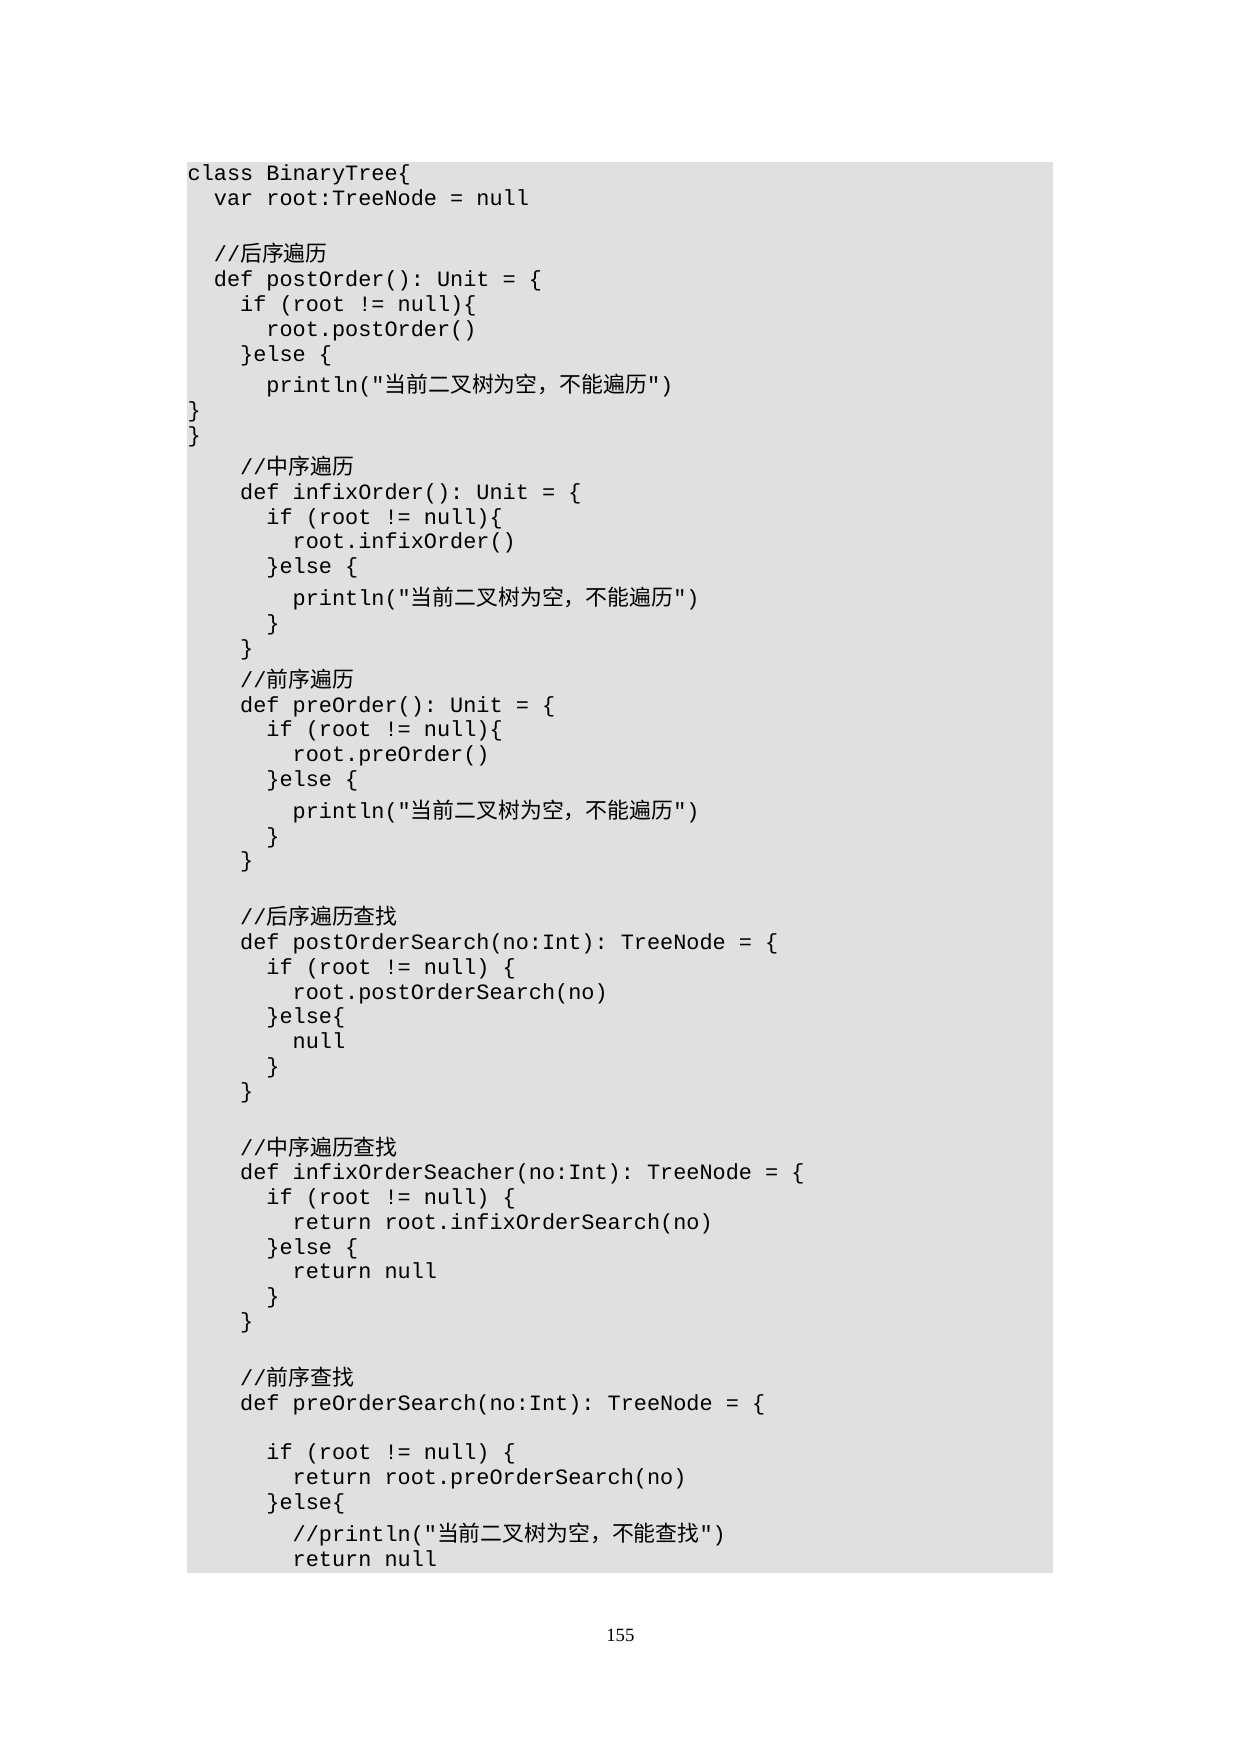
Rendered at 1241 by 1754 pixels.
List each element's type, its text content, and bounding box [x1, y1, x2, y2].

text return root.preOrderSearch(no) [187, 1466, 1053, 1491]
text //中序遍历 [187, 449, 1053, 481]
text //后序遍历查找 [187, 899, 1053, 931]
text println("当前二叉树为空，不能遍历") [187, 793, 1053, 825]
text def infixOrderSeacher(no:Int): TreeNode = { [187, 1162, 1053, 1186]
text if (root != null) { [187, 1186, 1053, 1211]
text class BinaryTree{ [187, 162, 1053, 187]
text } [187, 850, 1053, 874]
text //前序遍历 [187, 662, 1053, 694]
text def postOrder(): Unit = { [187, 268, 1053, 293]
text }else { [187, 343, 1053, 367]
text def postOrderSearch(no:Int): TreeNode = { [187, 931, 1053, 956]
text if (root != null) { [187, 956, 1053, 981]
text } [187, 1055, 1053, 1080]
text //中序遍历查找 [187, 1129, 1053, 1162]
text } [187, 1310, 1053, 1335]
text }else{ [187, 1491, 1053, 1516]
text } [187, 1080, 1053, 1105]
text //println("当前二叉树为空，不能查找") [187, 1516, 1053, 1548]
text if (root != null){ [187, 293, 1053, 318]
text root.postOrder() [187, 318, 1053, 343]
text }else{ [187, 1006, 1053, 1030]
text //后序遍历 [187, 236, 1053, 268]
text }else { [187, 555, 1053, 580]
text def preOrderSearch(no:Int): TreeNode = { [187, 1392, 1053, 1417]
text return root.infixOrderSearch(no) [187, 1211, 1053, 1236]
text if (root != null){ [187, 718, 1053, 743]
text } [187, 1286, 1053, 1310]
text } [187, 612, 1053, 637]
text } [187, 825, 1053, 850]
text def preOrder(): Unit = { [187, 694, 1053, 718]
text if (root != null) { [187, 1441, 1053, 1466]
text def infixOrder(): Unit = { [187, 481, 1053, 506]
text } [187, 424, 1053, 449]
text null [187, 1030, 1053, 1055]
text root.postOrderSearch(no) [187, 981, 1053, 1006]
text println("当前二叉树为空，不能遍历") [187, 367, 1053, 399]
text println("当前二叉树为空，不能遍历") [187, 580, 1053, 612]
text return null [187, 1261, 1053, 1286]
text var root:TreeNode = null [187, 187, 1053, 212]
text }else { [187, 768, 1053, 793]
text } [187, 637, 1053, 662]
text }else { [187, 1236, 1053, 1261]
text if (root != null){ [187, 506, 1053, 531]
text root.infixOrder() [187, 531, 1053, 555]
text root.preOrder() [187, 743, 1053, 768]
text return null [187, 1548, 1053, 1573]
text } [187, 399, 1053, 424]
text //前序查找 [187, 1360, 1053, 1392]
